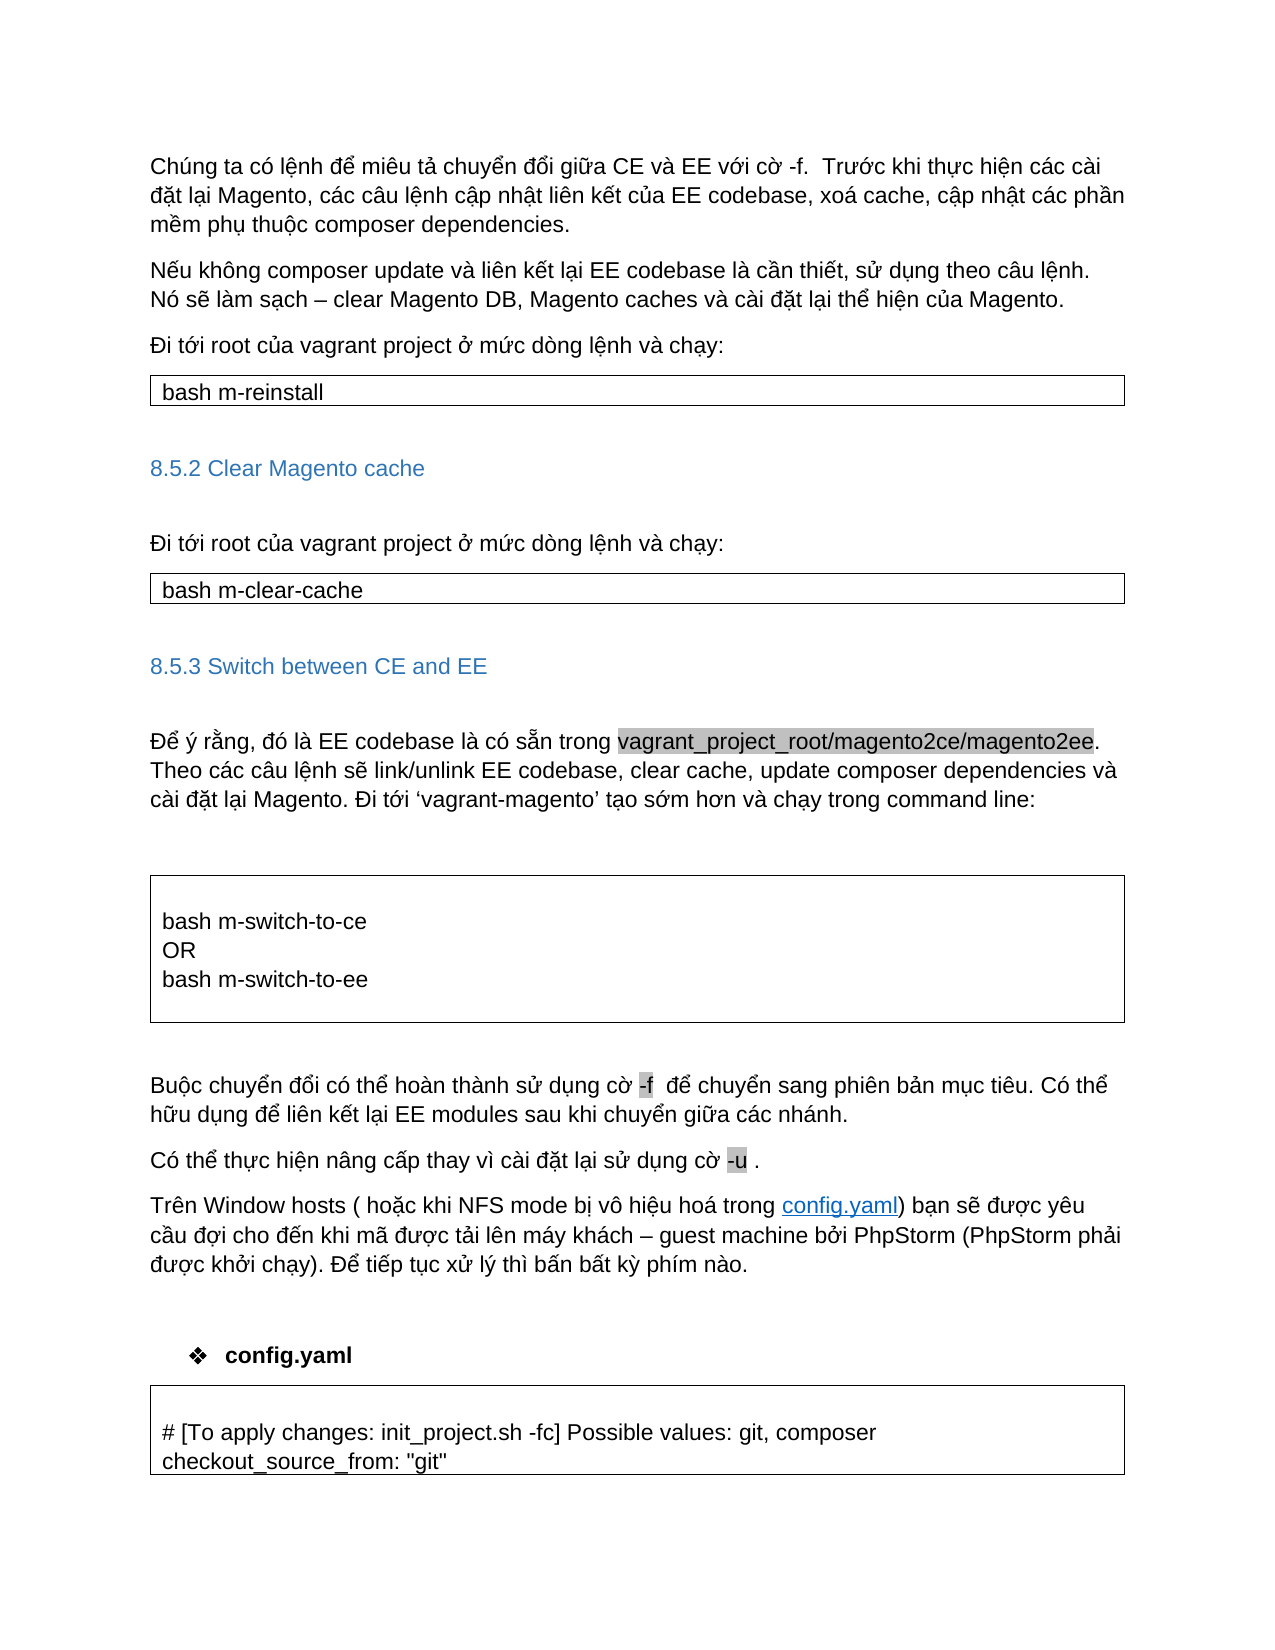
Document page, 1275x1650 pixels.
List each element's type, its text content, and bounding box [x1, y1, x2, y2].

subtitle 8.5.2 Clear Magento cache [150, 452, 1125, 481]
text Đi tới root của vagrant project ở mức dòng lệnh và chạy: [150, 527, 1125, 556]
text Buộc chuyển đổi có thể hoàn thành sử dụng cờ -f để chuyển sang phiên bản mục tiêu. Có thể hữu dụng để liên kết lại EE modules sau khi chuyển giữa các nhánh. [150, 1069, 1125, 1127]
table_header bash m-clear-cache [151, 574, 1124, 603]
table_header bash m-reinstall [151, 376, 1124, 405]
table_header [151, 1386, 1124, 1474]
text Có thể thực hiện nâng cấp thay vì cài đặt lại sử dụng cờ -u . [150, 1144, 1125, 1173]
text Đi tới root của vagrant project ở mức dòng lệnh và chạy: [150, 329, 1125, 358]
text Trên Window hosts ( hoặc khi NFS mode bị vô hiệu hoá trong config.yaml) bạn sẽ được yêu cầu đợi cho đến khi mã được tải lên máy khách – guest machine bởi PhpStorm (PhpStorm phải được khởi chạy). Để tiếp tục xử lý thì bấn bất kỳ phím nào. [150, 1189, 1125, 1277]
subtitle 8.5.3 Switch between CE and EE [150, 650, 1125, 679]
table_header bash m-switch-to-ce OR bash m-switch-to-ee [151, 876, 1124, 1022]
list config.yaml [187, 1339, 1125, 1369]
text Để ý rằng, đó là EE codebase là có sẵn trong vagrant_project_root/magento2ce/magento2ee. Theo các câu lệnh sẽ link/unlink EE codebase, clear cache, update composer dependencies và cài đặt lại Magento. Đi tới ‘vagrant-magento’ tạo sớm hơn và chạy trong command line: [150, 725, 1125, 812]
text Chúng ta có lệnh để miêu tả chuyển đổi giữa CE và EE với cờ -f. Trước khi thực hiện các cài đặt lại Magento, các câu lệnh cập nhật liên kết của EE codebase, xoá cache, cập nhật các phần mềm phụ thuộc composer dependencies. [150, 150, 1125, 237]
text Nếu không composer update và liên kết lại EE codebase là cần thiết, sử dụng theo câu lệnh. Nó sẽ làm sạch – clear Magento DB, Magento caches và cài đặt lại thể hiện của Magento. [150, 254, 1125, 312]
